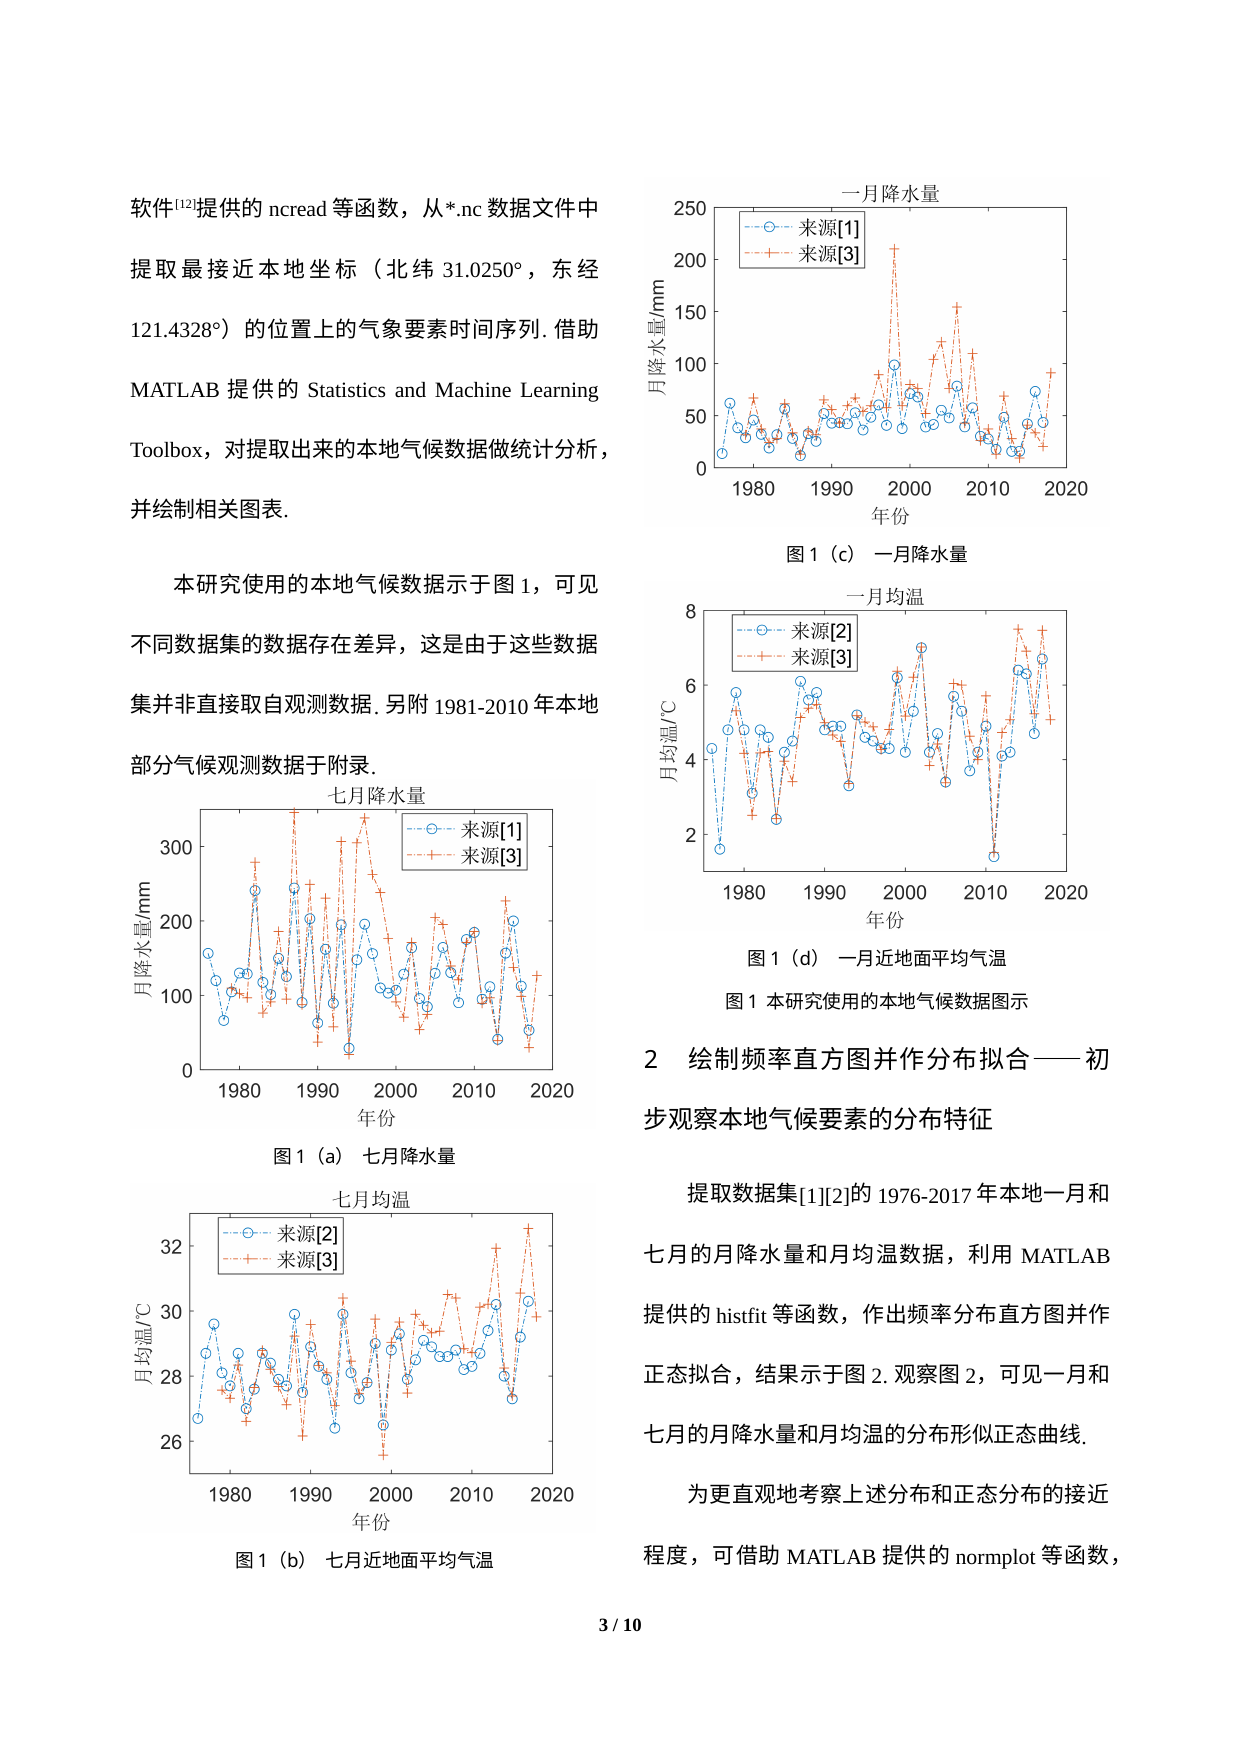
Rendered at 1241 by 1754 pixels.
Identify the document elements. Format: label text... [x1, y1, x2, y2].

text 图1 本研究使用的本地气候数据图示 [644, 985, 1110, 1015]
text 图1（d） 一月近地面平均气温 [644, 942, 1110, 972]
text 图1（b） 七月近地面平均气温 [130, 1544, 599, 1574]
subtitle 绘制频率直方图并作分布拟合——初步观察本地气候要素的分布特征 [644, 1027, 1110, 1148]
text 提取数据集[1][2]的1976-2017年本地一月和七月的月降水量和月均温数据，利用MATLAB提供的histfit等函数，作出频率分布直方图并作正态拟合，结果示于图2. 观察图2，可见一月和七月的月降水量和月均温的分布形似正态曲线. [644, 1148, 1110, 1449]
picture [129, 779, 597, 1129]
text 本研究使用的本地气候数据示于图1，可见不同数据集的数据存在差异，这是由于这些数据集并非直接取自观测数据. 另附1981-2010年本地部分气候观测数据于附录. [130, 538, 599, 779]
text 图1（a） 七月降水量 [130, 1141, 599, 1171]
picture [643, 177, 1111, 527]
picture [643, 581, 1111, 931]
text 图1（c） 一月降水量 [644, 538, 1110, 568]
picture [129, 1183, 597, 1533]
